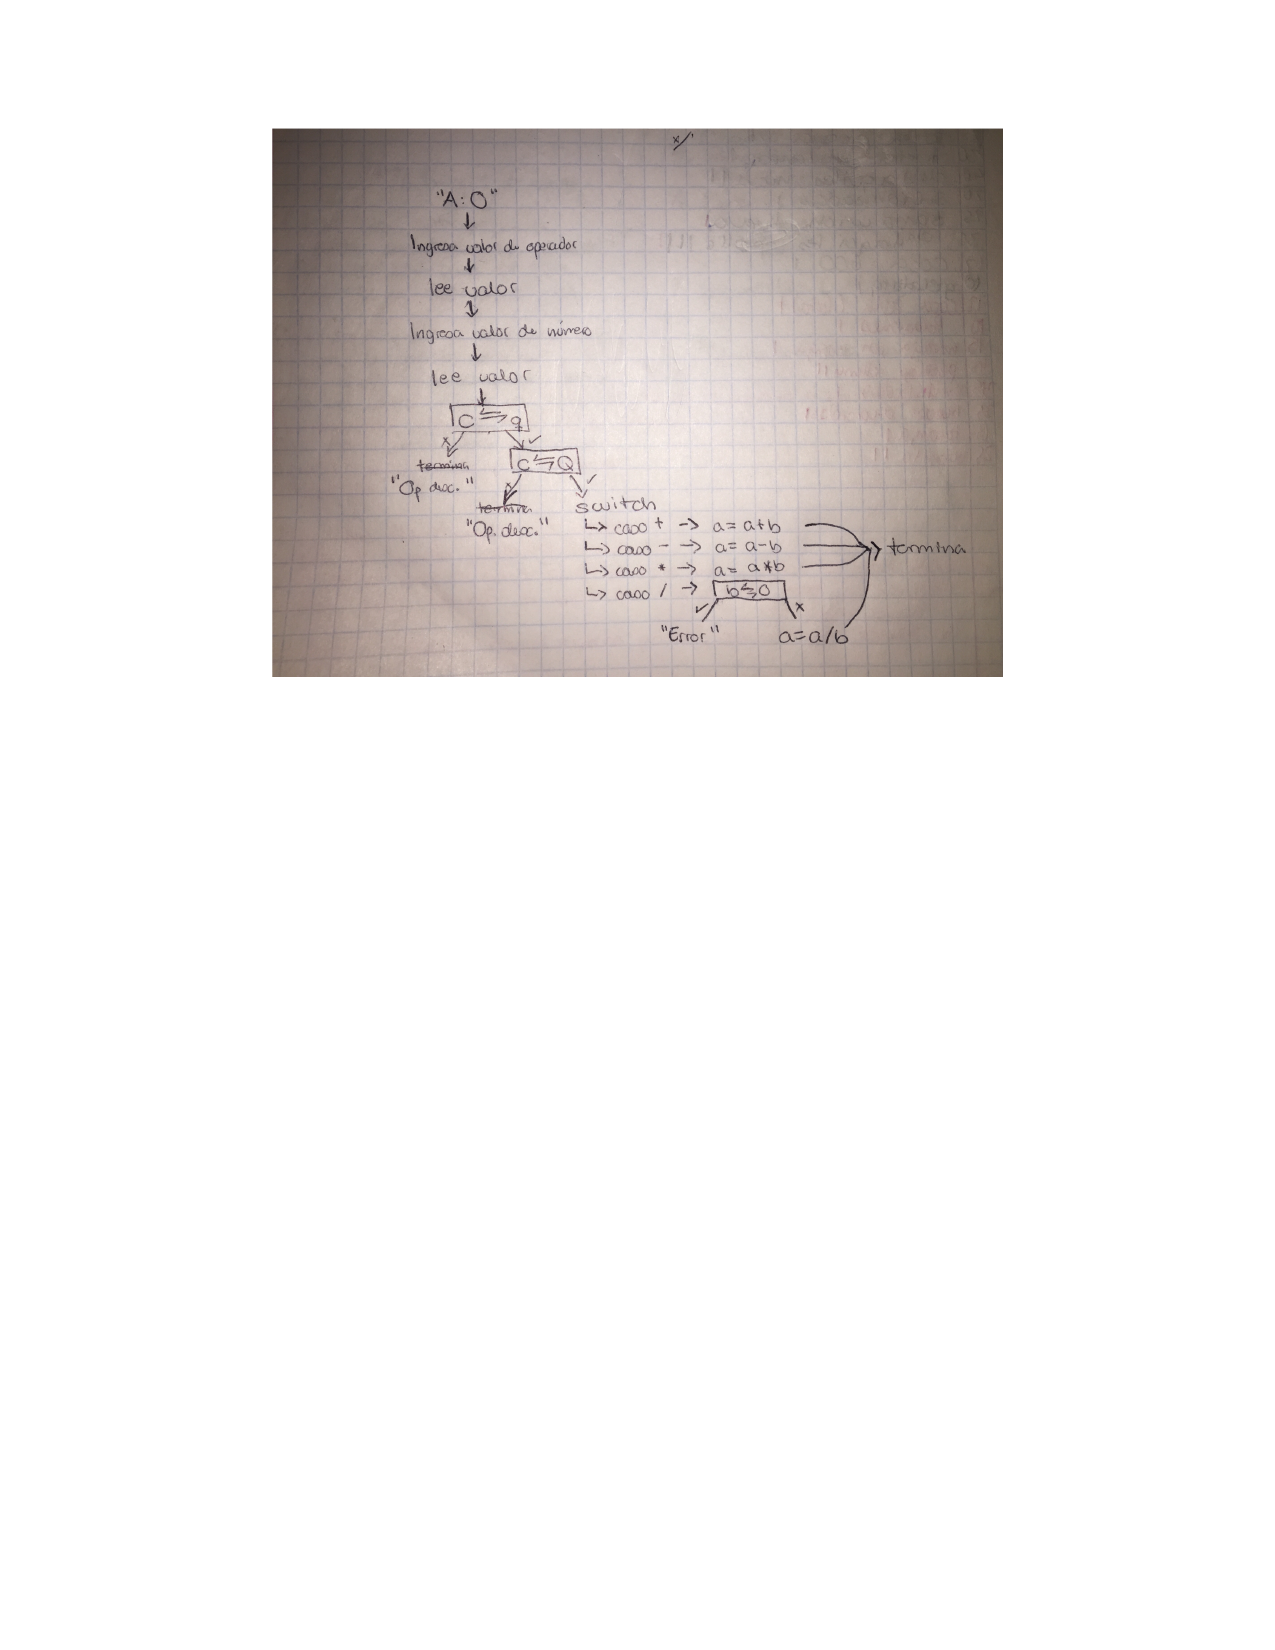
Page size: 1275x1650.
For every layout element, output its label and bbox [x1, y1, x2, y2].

picture [273, 129, 1002, 677]
